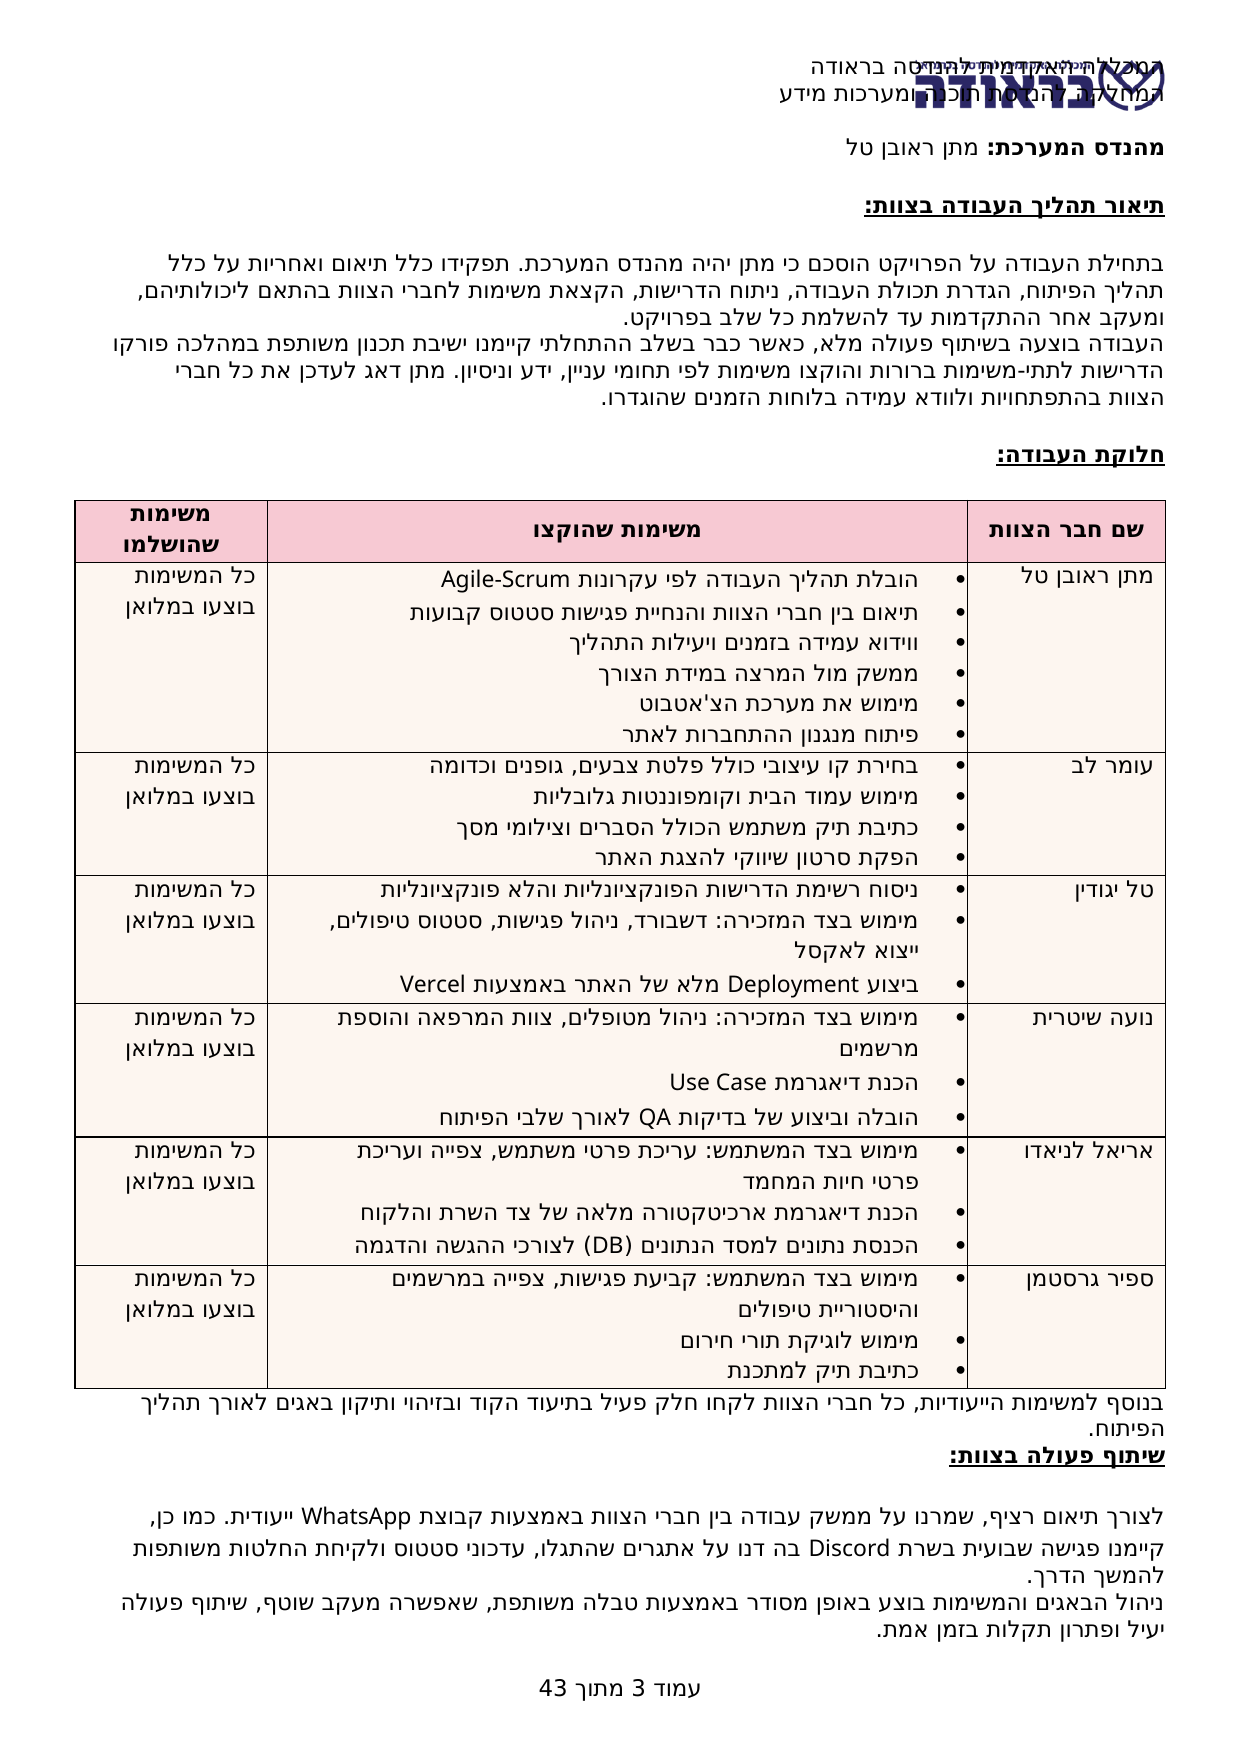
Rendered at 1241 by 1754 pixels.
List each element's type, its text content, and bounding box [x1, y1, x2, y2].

table_cell מימוש בצד המזכירה: ניהול מטופלים, צוות המרפאה והוספת מרשמים הכנת דיאגרמת Use Case הובלה וביצוע של בדיקות QA לאורך שלבי הפיתוח [268, 1004, 967, 1136]
table_cell כל המשימות בוצעו במלואן [76, 753, 267, 875]
table_cell הובלת תהליך העבודה לפי עקרונות Agile-Scrum תיאום בין חברי הצוות והנחיית פגישות סטטוס קבועות ווידוא עמידה בזמנים ויעילות התהליך ממשק מול המרצה במידת הצורך מימוש את מערכת הצ'אטבוט פיתוח מנגנון ההתחברות לאתר [268, 563, 967, 752]
text חלוקת העבודה: [112, 442, 1165, 468]
table_cell בחירת קו עיצובי כולל פלטת צבעים, גופנים וכדומה מימוש עמוד הבית וקומפוננטות גלובליות כתיבת תיק משתמש הכולל הסברים וצילומי מסך הפקת סרטון שיווקי להצגת האתר [268, 753, 967, 875]
table_header שם חבר הצוות [968, 501, 1165, 562]
table_header משימות שהוקצו [268, 501, 967, 562]
table_cell כל המשימות בוצעו במלואן [76, 1266, 267, 1388]
table_cell כל המשימות בוצעו במלואן [76, 563, 267, 752]
table_cell כל המשימות בוצעו במלואן [76, 876, 267, 1003]
text לצורך תיאום רציף, שמרנו על ממשק עבודה בין חברי הצוות באמצעות קבוצת WhatsApp ייעודית. כמו כן, קיימנו פגישה שבועית בשרת Discord בה דנו על אתגרים שהתגלו, עדכוני סטטוס ולקיחת החלטות משותפות להמשך הדרך. [112, 1500, 1165, 1589]
table_cell ניסוח רשימת הדרישות הפונקציונליות והלא פונקציונליות מימוש בצד המזכירה: דשבורד, ניהול פגישות, סטטוס טיפולים, ייצוא לאקסל ביצוע Deployment מלא של האתר באמצעות Vercel [268, 876, 967, 1003]
table_cell נועה שיטרית [968, 1004, 1165, 1136]
table_cell כל המשימות בוצעו במלואן [76, 1004, 267, 1136]
table_cell טל יגודין [968, 876, 1165, 1003]
text העבודה בוצעה בשיתוף פעולה מלא, כאשר כבר בשלב ההתחלתי קיימנו ישיבת תכנון משותפת במהלכה פורקו הדרישות לתתי-משימות ברורות והוקצו משימות לפי תחומי עניין, ידע וניסיון. מתן דאג לעדכן את כל חברי הצוות בהתפתחויות ולוודא עמידה בלוחות הזמנים שהוגדרו. [112, 330, 1165, 410]
picture [907, 53, 1172, 116]
table_cell מימוש בצד המשתמש: עריכת פרטי משתמש, צפייה ועריכת פרטי חיות המחמד הכנת דיאגרמת ארכיטקטורה מלאה של צד השרת והלקוח הכנסת נתונים למסד הנתונים (DB) לצורכי ההגשה והדגמה [268, 1138, 967, 1264]
text שיתוף פעולה בצוות: [112, 1442, 1165, 1469]
table_cell כל המשימות בוצעו במלואן [76, 1138, 267, 1264]
table_cell מימוש בצד המשתמש: קביעת פגישות, צפייה במרשמים והיסטוריית טיפולים מימוש לוגיקת תורי חירום כתיבת תיק למתכנת [268, 1266, 967, 1388]
text בתחילת העבודה על הפרויקט הוסכם כי מתן יהיה מהנדס המערכת. תפקידו כלל תיאום ואחריות על כלל תהליך הפיתוח, הגדרת תכולת העבודה, ניתוח הדרישות, הקצאת משימות לחברי הצוות בהתאם ליכולותיהם, ומעקב אחר ההתקדמות עד להשלמת כל שלב בפרויקט. [112, 250, 1165, 330]
text תיאור תהליך העבודה בצוות: [112, 192, 1165, 219]
text בנוסף למשימות הייעודיות, כל חברי הצוות לקחו חלק פעיל בתיעוד הקוד ובזיהוי ותיקון באגים לאורך תהליך הפיתוח. [112, 1389, 1165, 1442]
table_cell מתן ראובן טל [968, 563, 1165, 752]
table_cell עומר לב [968, 753, 1165, 875]
text ניהול הבאגים והמשימות בוצע באופן מסודר באמצעות טבלה משותפת, שאפשרה מעקב שוטף, שיתוף פעולה יעיל ופתרון תקלות בזמן אמת. [112, 1589, 1165, 1643]
table_header משימות שהושלמו [76, 501, 267, 562]
text מהנדס המערכת: מתן ראובן טל [112, 134, 1165, 161]
table_cell ספיר גרסטמן [968, 1266, 1165, 1388]
table_cell אריאל לניאדו [968, 1138, 1165, 1264]
